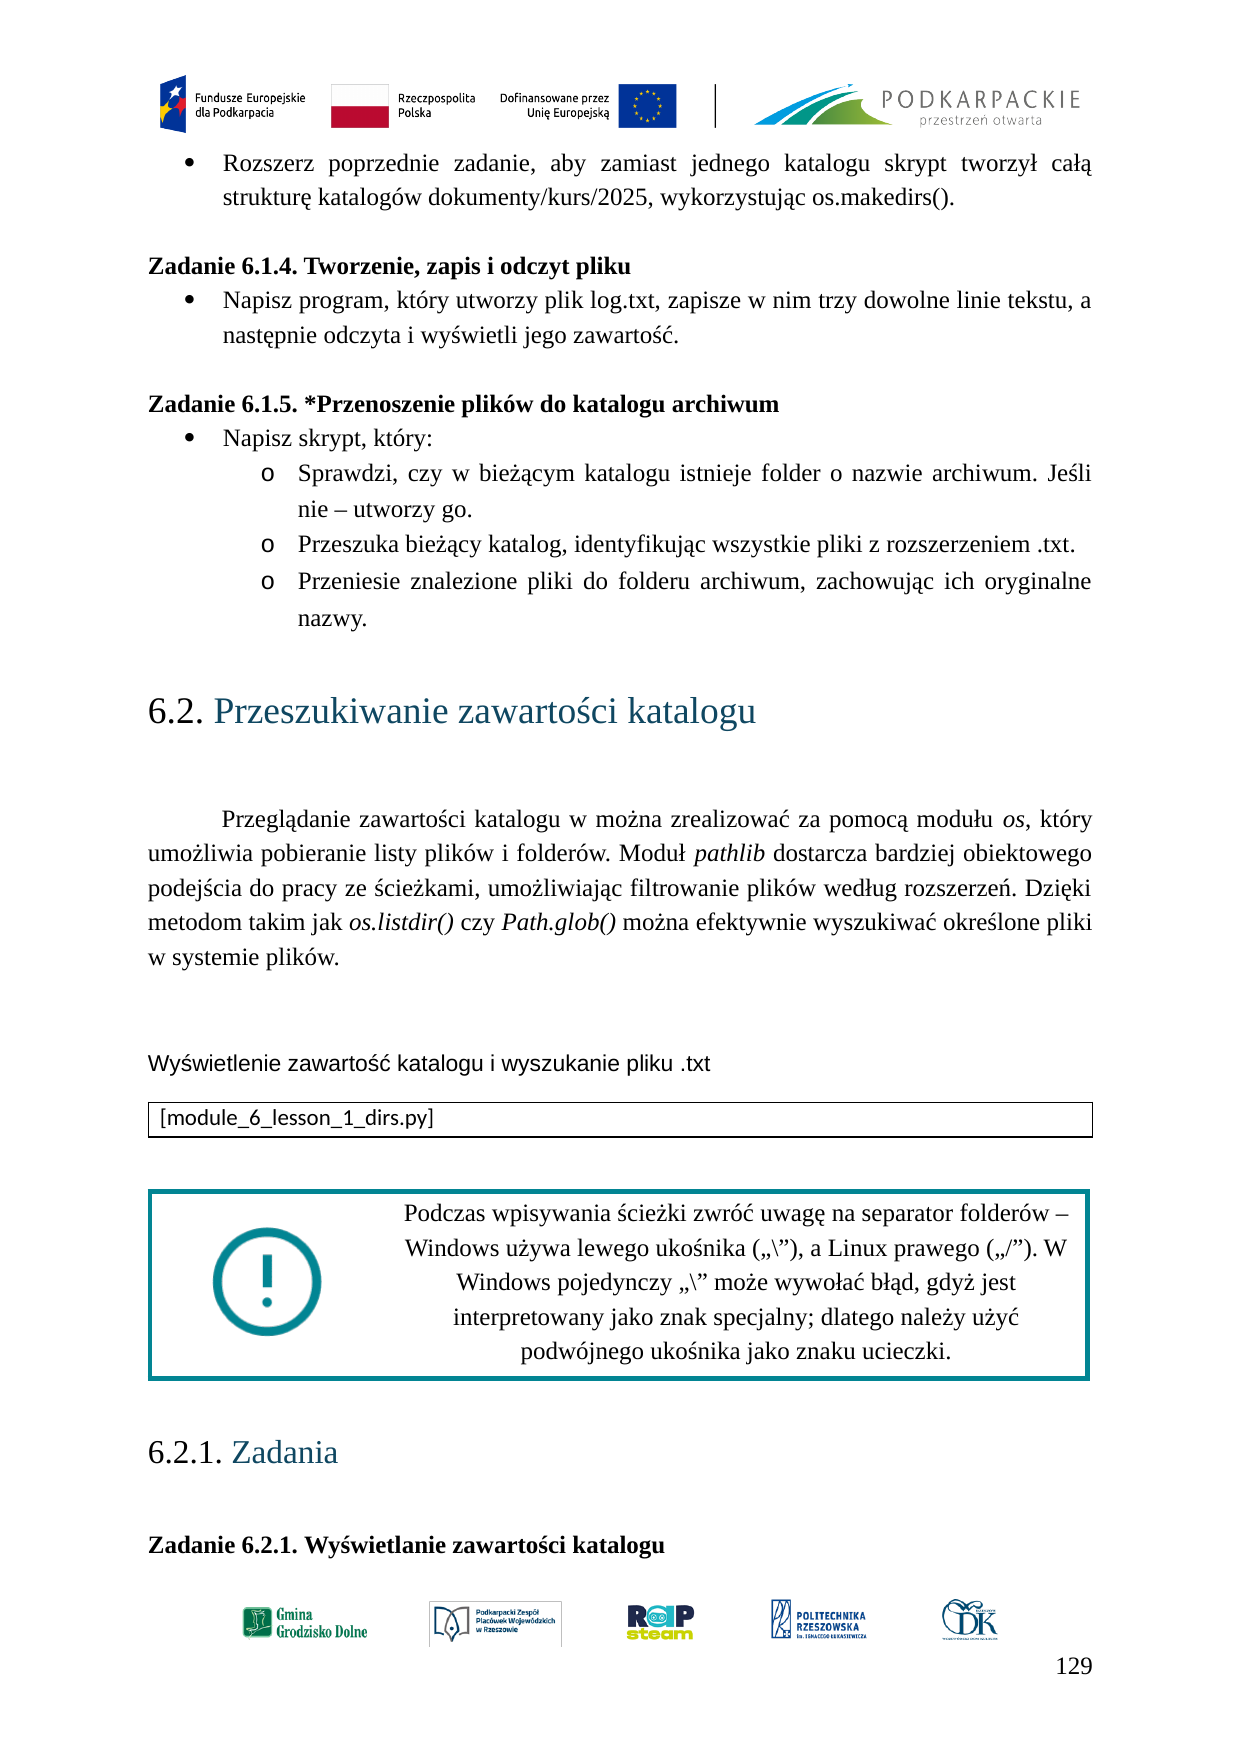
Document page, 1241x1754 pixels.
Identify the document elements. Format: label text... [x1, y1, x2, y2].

text Zadanie 6.1.4. Tworzenie, zapis i odczyt pliku [148, 251, 1092, 280]
list Napisz skrypt, który: [185, 423, 1092, 452]
subtitle Zadania [148, 1432, 1092, 1470]
table_header [module_6_lesson_1_dirs.py] [149, 1103, 1092, 1136]
table_header [152, 1194, 384, 1376]
list Sprawdzi, czy w bieżącym katalogu istnieje folder o nazwie archiwum. Jeśli nie – utworzy go. [260, 458, 1092, 523]
list Napisz program, który utworzy plik log.txt, zapisze w nim trzy dowolne linie tekstu, a następnie odczyta i wyświetli jego zawartość. [185, 286, 1092, 349]
picture [147, 60, 1093, 148]
text Przeglądanie zawartości katalogu w można zrealizować za pomocą modułu os, który umożliwia pobieranie listy plików i folderów. Moduł pathlib dostarcza bardziej obiektowego podejścia do pracy ze ścieżkami, umożliwiając filtrowanie plików według rozszerzeń. Dzięki metodom takim jak os.listdir() czy Path.glob() można efektywnie wyszukiwać określone pliki w systemie plików. [148, 804, 1092, 970]
list Przeszuka bieżący katalog, identyfikując wszystkie pliki z rozszerzeniem .txt. [260, 529, 1092, 560]
table_header Podczas wpisywania ścieżki zwróć uwagę na separator folderów – Windows używa lewego ukośnika („\”), a Linux prawego („/”). W Windows pojedynczy „\” może wywołać błąd, gdyż jest interpretowany jako znak specjalny; dlatego należy użyć podwójnego ukośnika jako znaku ucieczki. [384, 1194, 1085, 1376]
text Zadanie 6.1.5. *Przenoszenie plików do katalogu archiwum [148, 389, 1092, 418]
text Wyświetlenie zawartość katalogu i wyszukanie pliku .txt [148, 1050, 1092, 1077]
list Przeniesie znalezione pliki do folderu archiwum, zachowując ich oryginalne nazwy. [260, 566, 1092, 631]
picture [202, 1217, 332, 1347]
picture [242, 1585, 998, 1652]
text Zadanie 6.2.1. Wyświetlanie zawartości katalogu [148, 1530, 1092, 1558]
subtitle Przeszukiwanie zawartości katalogu [148, 689, 1092, 732]
list Rozszerz poprzednie zadanie, aby zamiast jednego katalogu skrypt tworzył całą strukturę katalogów dokumenty/kurs/2025, wykorzystując os.makedirs(). [185, 148, 1092, 211]
